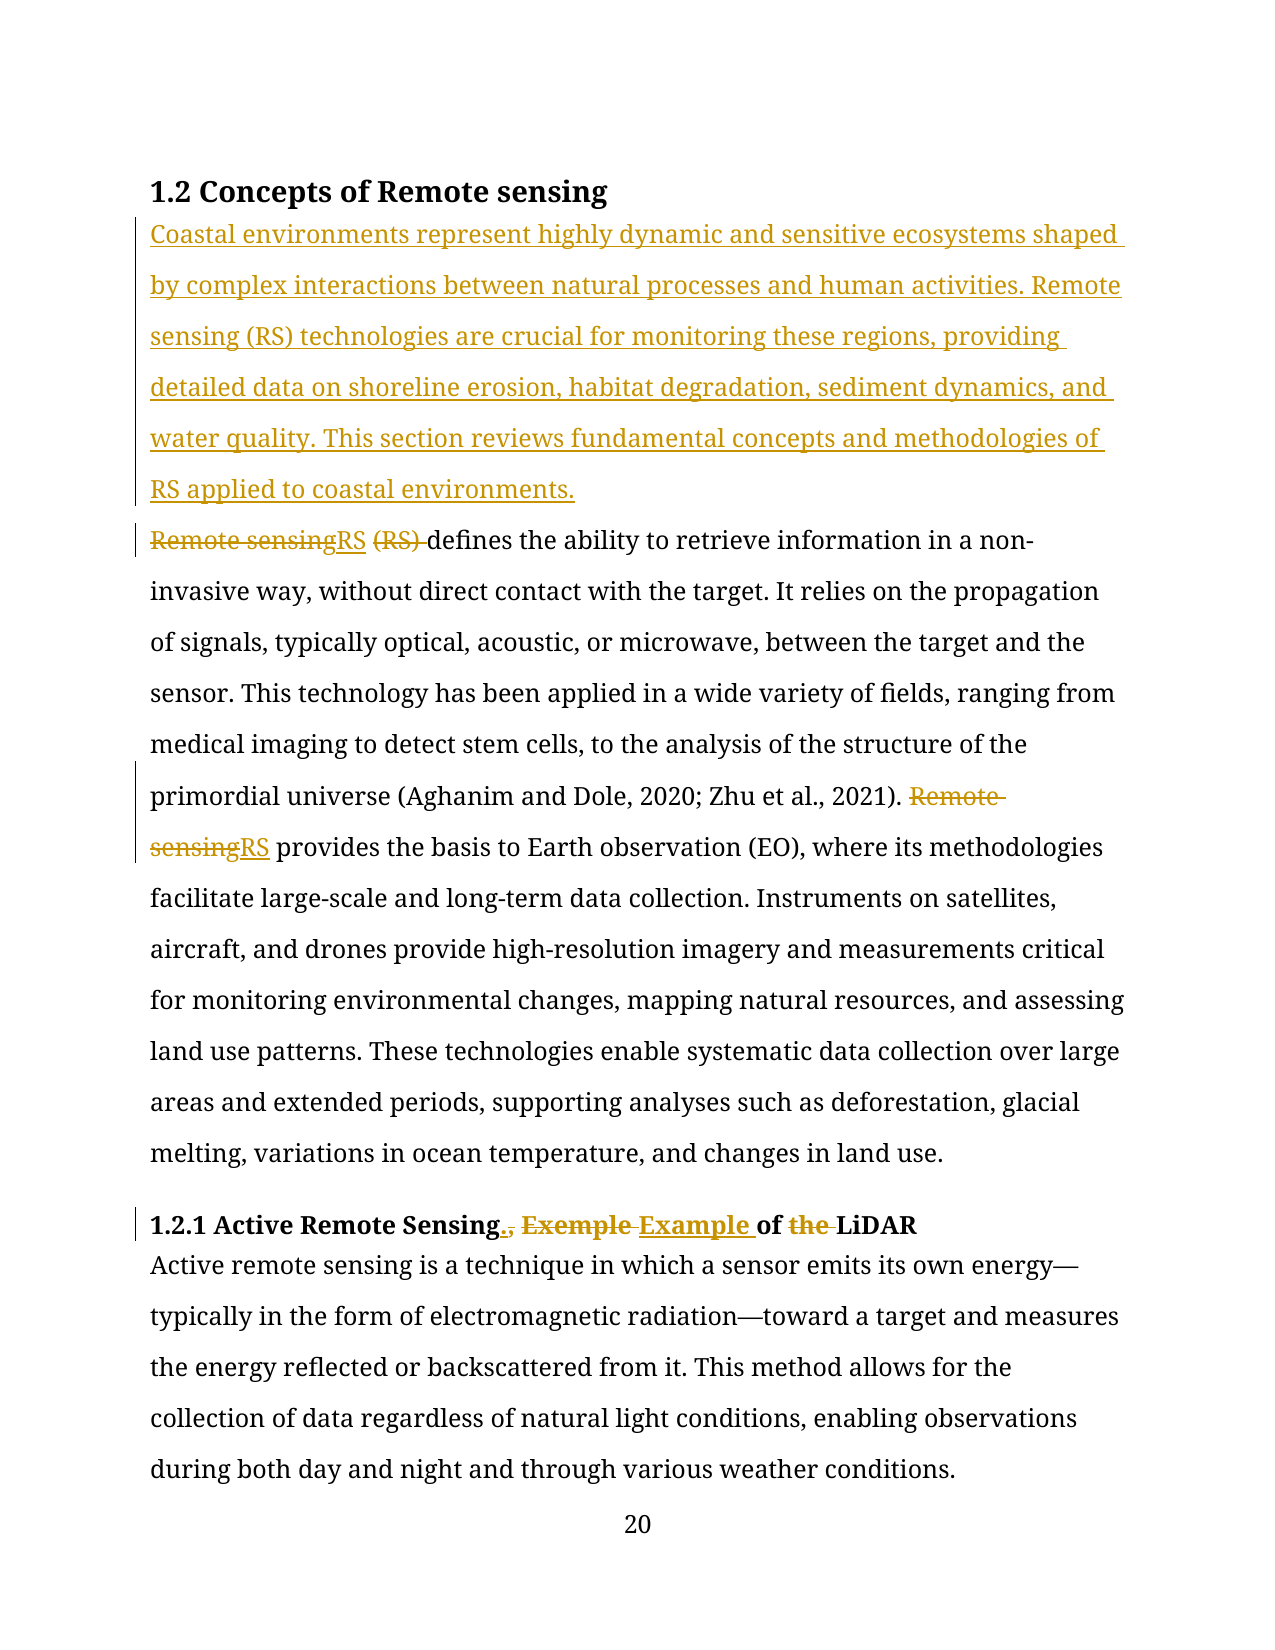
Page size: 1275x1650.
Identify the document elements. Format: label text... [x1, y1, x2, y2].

subtitle 1.2 Concepts of Remote sensing [150, 171, 1125, 211]
text defines the ability to retrieve information in a non-invasive way, without direct contact with the target. It relies on the propagation of signals, typically optical, acoustic, or microwave, between the target and the sensor. This technology has been applied in a wide variety of fields, ranging from medical imaging to detect stem cells, to the analysis of the structure of the primordial universe (Aghanim and Dole, 2020; Zhu et al., 2021). provides the basis to Earth observation (EO), where its methodologies facilitate large-scale and long-term data collection. Instruments on satellites, aircraft, and drones provide high-resolution imagery and measurements critical for monitoring environmental changes, mapping natural resources, and assessing land use patterns. These technologies enable systematic data collection over large areas and extended periods, supporting analyses such as deforestation, glacial melting, variations in ocean temperature, and changes in land use. [150, 523, 1125, 1169]
subtitle 1.2.1 Active Remote Sensing of LiDAR [150, 1207, 1125, 1241]
text Active remote sensing is a technique in which a sensor emits its own energy—typically in the form of electromagnetic radiation—toward a target and measures the energy reflected or backscattered from it. This method allows for the collection of data regardless of natural light conditions, enabling observations during both day and night and through various weather conditions. [150, 1248, 1125, 1486]
